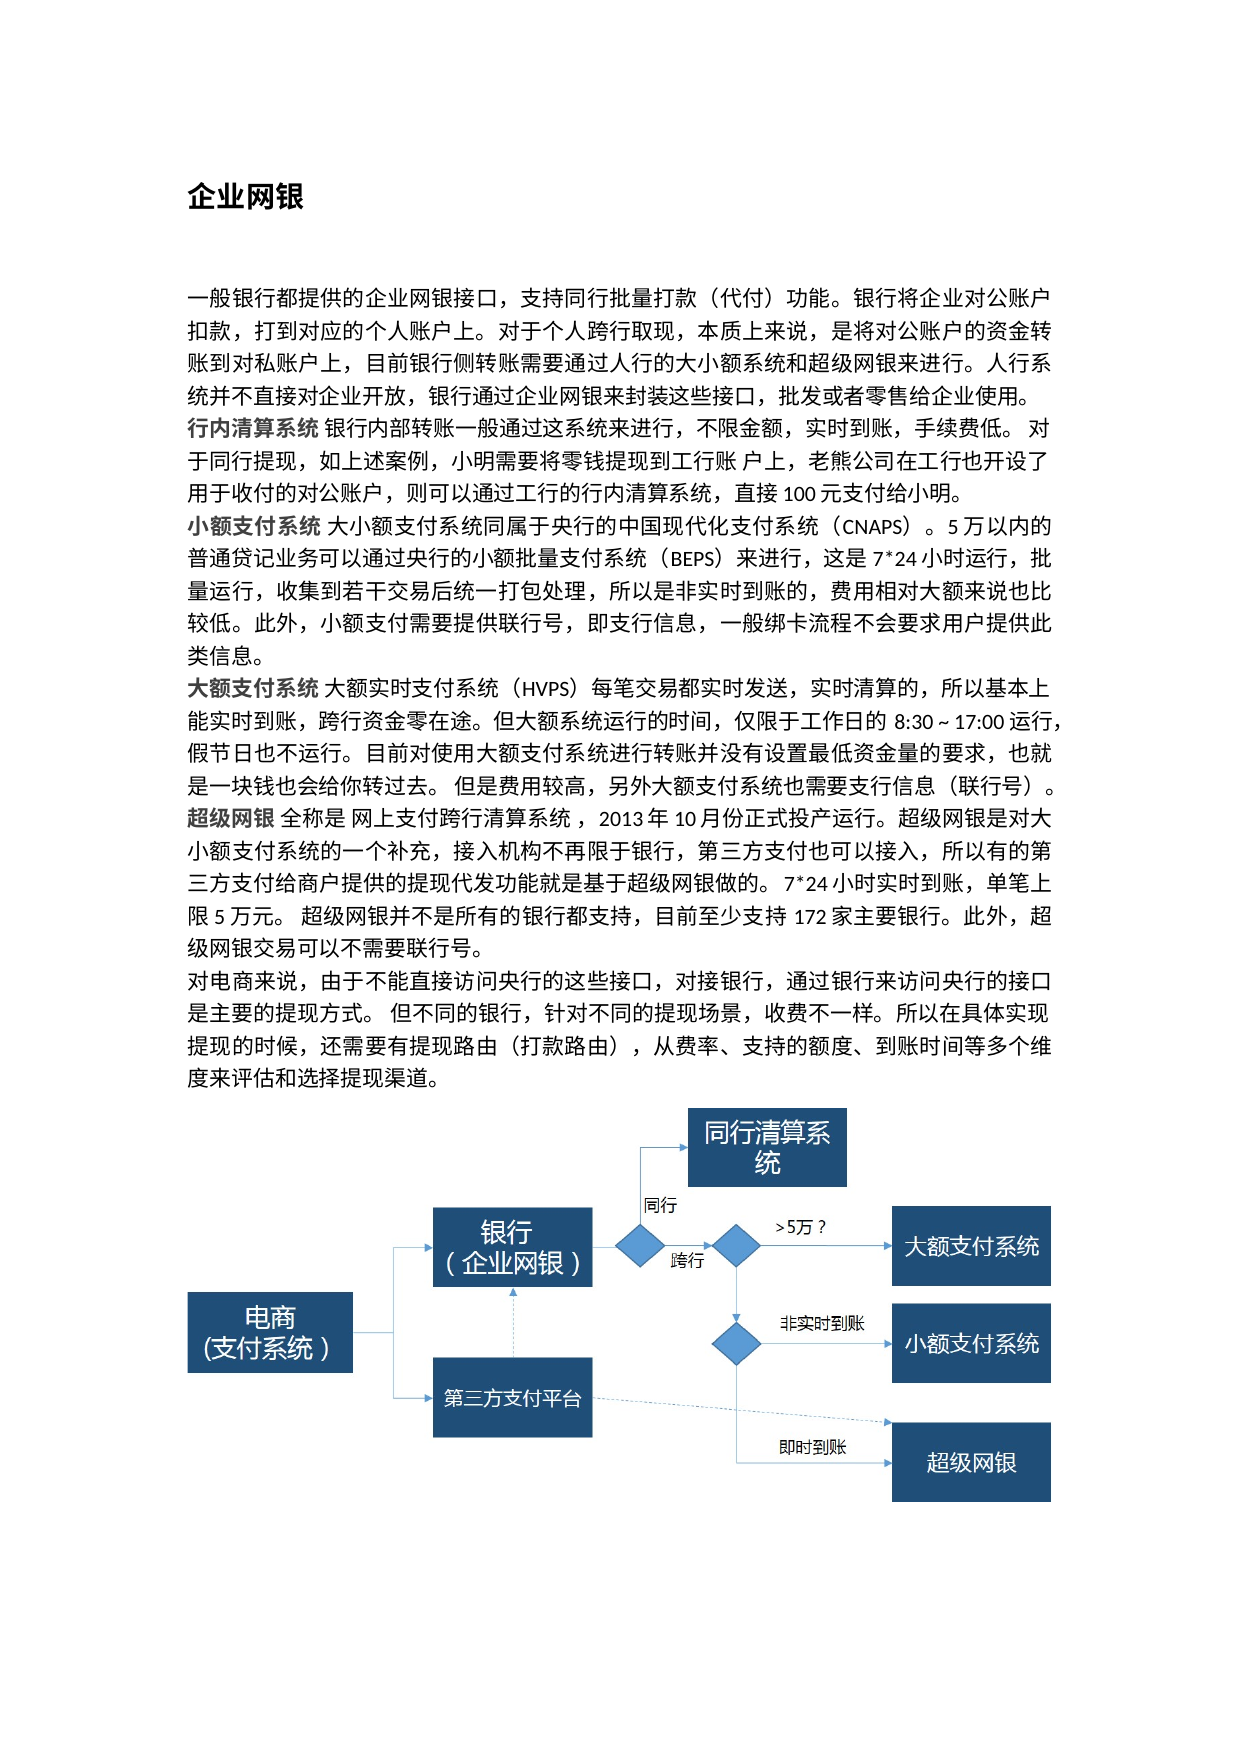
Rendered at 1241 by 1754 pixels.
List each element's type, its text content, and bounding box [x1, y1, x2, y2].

text 一般银行都提供的企业网银接口，支持同行批量打款（代付）功能。银行将企业对公账户扣款，打到对应的个人账户上。对于个人跨行取现，本质上来说，是将对公账户的资金转账到对私账户上，目前银行侧转账需要通过人行的大小额系统和超级网银来进行。人行系统并不直接对企业开放，银行通过企业网银来封装这些接口，批发或者零售给企业使用。 [187, 281, 1053, 411]
text 大额支付系统 大额实时支付系统（HVPS）每笔交易都实时发送，实时清算的，所以基本上能实时到账，跨行资金零在途。但大额系统运行的时间，仅限于工作日的 8:30 ~ 17:00运行，假节日也不运行。目前对使用大额支付系统进行转账并没有设置最低资金量的要求，也就是一块钱也会给你转过去。 但是费用较高，另外大额支付系统也需要支行信息（联行号）。 [187, 671, 1053, 801]
text 行内清算系统 银行内部转账一般通过这系统来进行，不限金额，实时到账，手续费低。 对于同行提现，如上述案例，小明需要将零钱提现到工行账 户上，老熊公司在工行也开设了用于收付的对公账户，则可以通过工行的行内清算系统，直接100元支付给小明。 [187, 411, 1053, 508]
text 对电商来说，由于不能直接访问央行的这些接口，对接银行，通过银行来访问央行的接口，是主要的提现方式。 但不同的银行，针对不同的提现场景，收费不一样。所以在具体实现提现的时候，还需要有提现路由（打款路由），从费率、支持的额度、到账时间等多个维度来评估和选择提现渠道。 [187, 963, 1053, 1093]
subtitle 企业网银 [187, 162, 1053, 227]
text 超级网银 全称是 网上支付跨行清算系统 ，2013年10月份正式投产运行。超级网银是对大小额支付系统的一个补充，接入机构不再限于银行，第三方支付也可以接入，所以有的第三方支付给商户提供的提现代发功能就是基于超级网银做的。7*24小时实时到账，单笔上限5万元。 超级网银并不是所有的银行都支持，目前至少支持172家主要银行。此外，超级网银交易可以不需要联行号。 [187, 801, 1053, 963]
text 小额支付系统 大小额支付系统同属于央行的中国现代化支付系统（CNAPS）。5万以内的普通贷记业务可以通过央行的小额批量支付系统（BEPS）来进行，这是7*24小时运行，批量运行，收集到若干交易后统一打包处理，所以是非实时到账的，费用相对大额来说也比较低。此外，小额支付需要提供联行号，即支行信息，一般绑卡流程不会要求用户提供此类信息。 [187, 508, 1053, 671]
picture [187, 1108, 1053, 1502]
